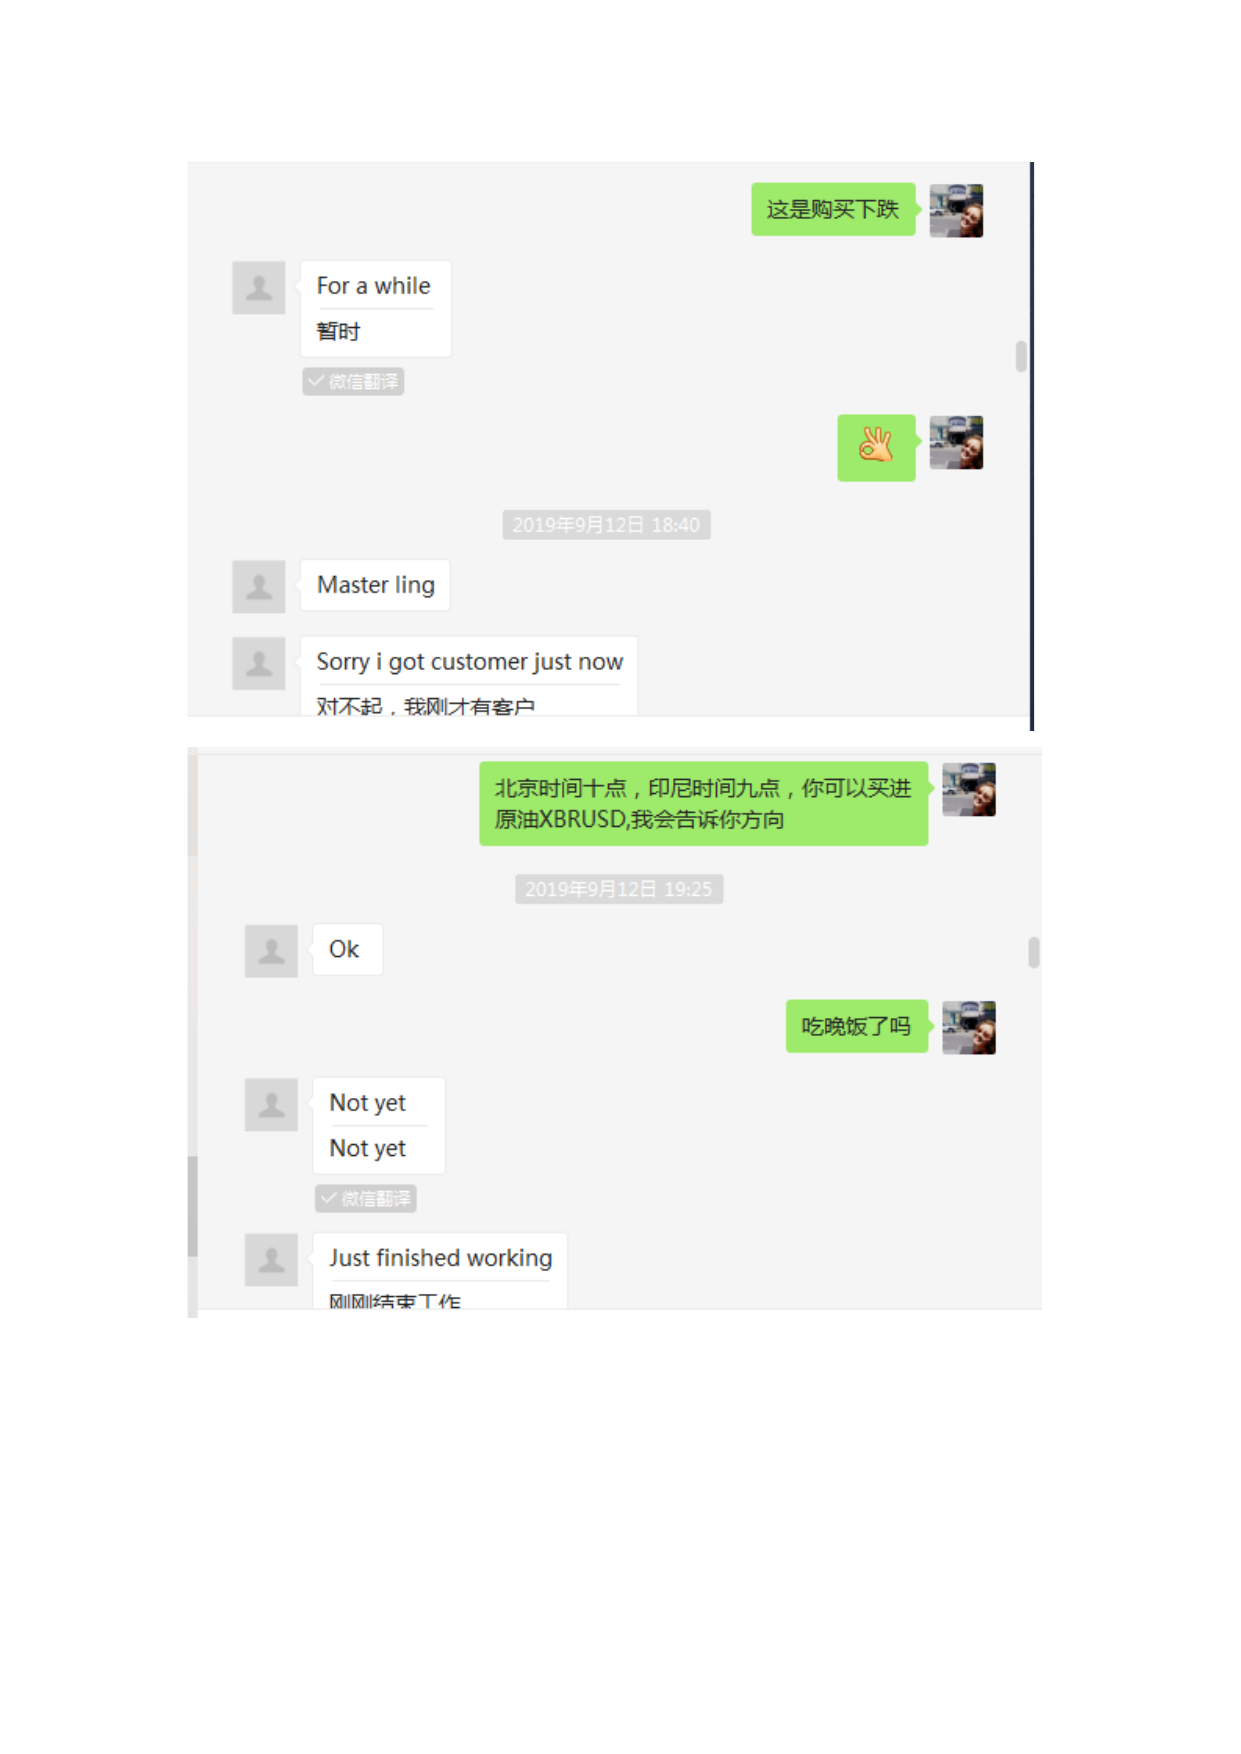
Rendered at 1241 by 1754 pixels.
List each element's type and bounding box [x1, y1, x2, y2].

picture [187, 747, 1043, 1318]
picture [187, 162, 1035, 731]
